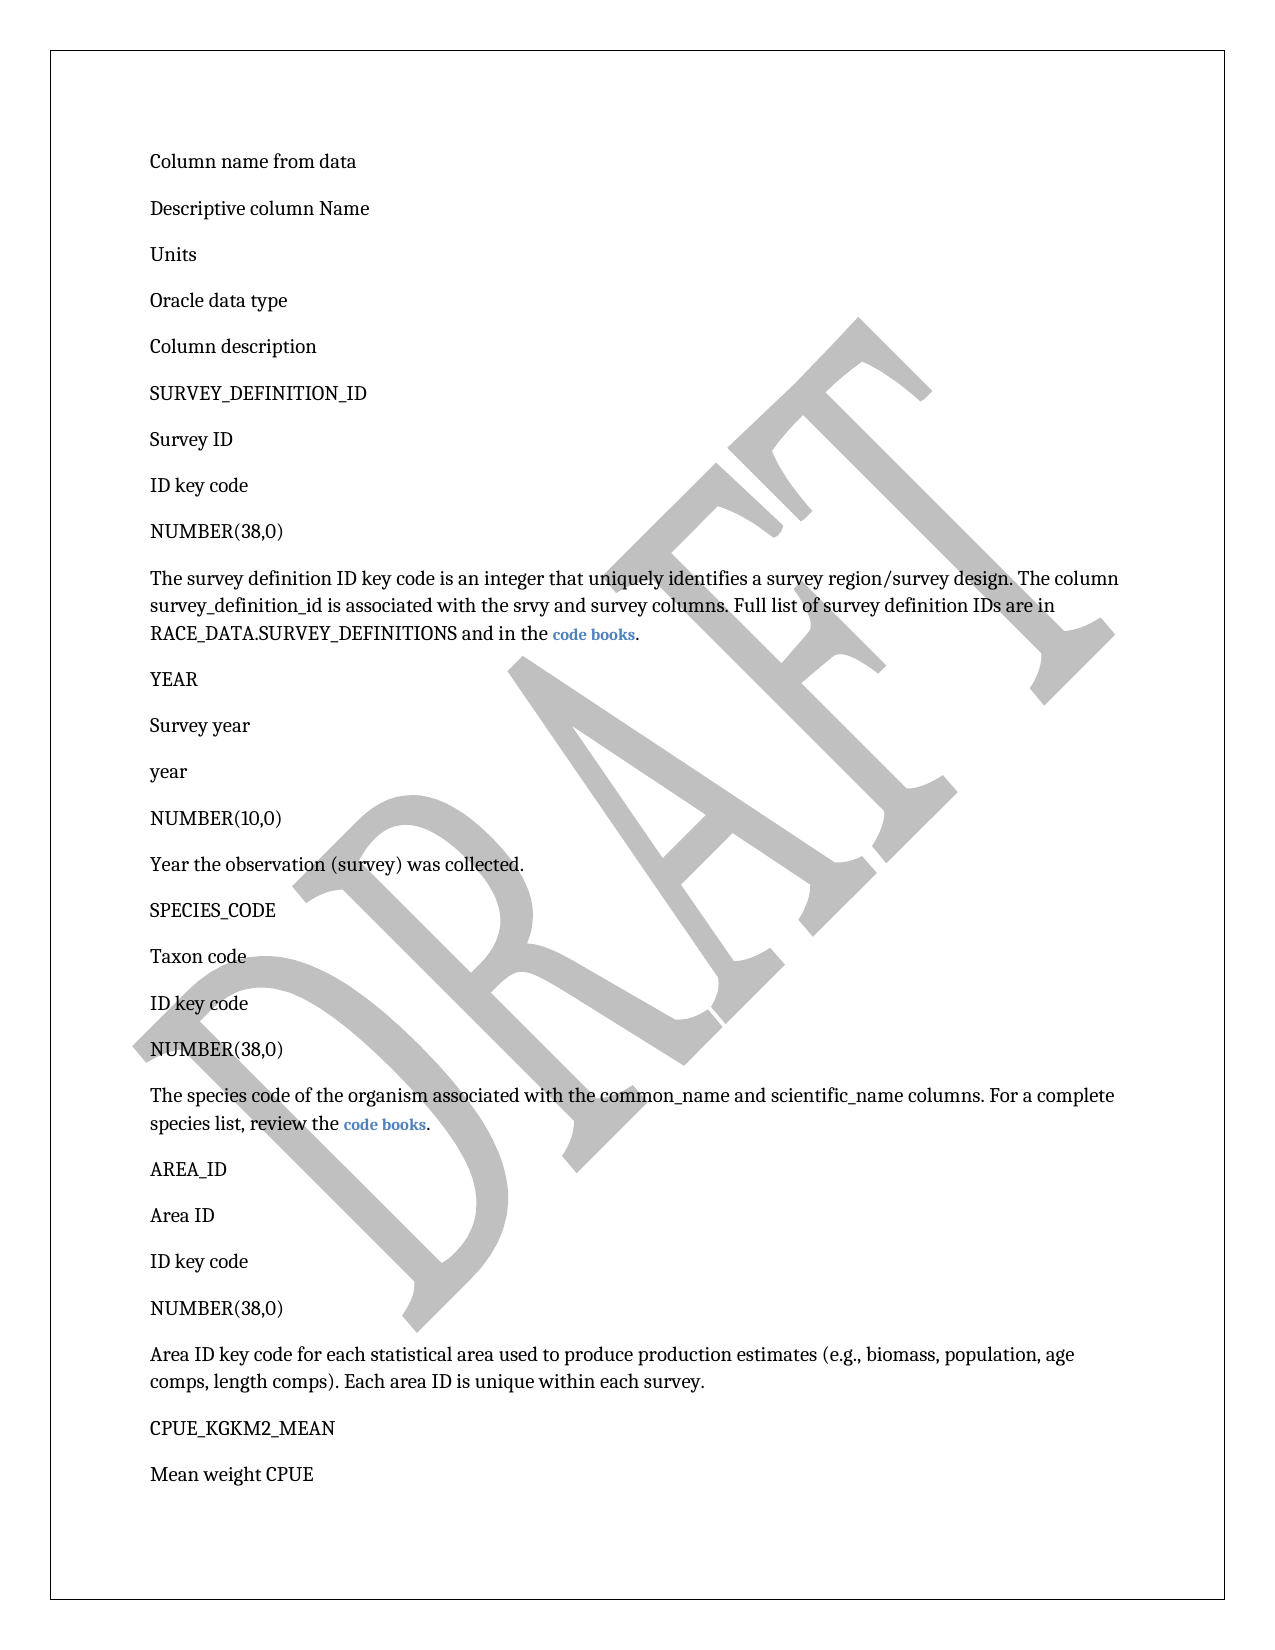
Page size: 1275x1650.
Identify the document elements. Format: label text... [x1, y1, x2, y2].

text Year the observation (survey) was collected. [150, 852, 1125, 876]
text Oracle data type [150, 289, 1125, 313]
text Descriptive column Name [150, 196, 1125, 220]
text Units [150, 242, 1125, 266]
text Area ID key code for each statistical area used to produce production estimates (e.g., biomass, population, age comps, length comps). Each area ID is unique within each survey. [150, 1342, 1125, 1394]
text Column name from data [150, 150, 1125, 174]
text Survey year [150, 714, 1125, 738]
text SPECIES_CODE [150, 899, 1125, 923]
text NUMBER(38,0) [150, 1037, 1125, 1061]
text year [150, 760, 1125, 784]
text NUMBER(38,0) [150, 1296, 1125, 1320]
text NUMBER(38,0) [150, 520, 1125, 544]
text ID key code [150, 991, 1125, 1015]
text AREA_ID [150, 1157, 1125, 1181]
text The survey definition ID key code is an integer that uniquely identifies a survey region/survey design. The column survey_definition_id is associated with the srvy and survey columns. Full list of survey definition IDs are in RACE_DATA.SURVEY_DEFINITIONS and in the code books. [150, 566, 1125, 645]
text The species code of the organism associated with the common_name and scientific_name columns. For a complete species list, review the code books. [150, 1084, 1125, 1135]
text Column description [150, 335, 1125, 359]
text Area ID [150, 1204, 1125, 1228]
text NUMBER(10,0) [150, 806, 1125, 830]
text Mean weight CPUE [150, 1462, 1125, 1486]
text Taxon code [150, 945, 1125, 969]
text ID key code [150, 1250, 1125, 1274]
text Survey ID [150, 427, 1125, 451]
text ID key code [150, 474, 1125, 498]
text CPUE_KGKM2_MEAN [150, 1416, 1125, 1440]
text YEAR [150, 667, 1125, 691]
text SURVEY_DEFINITION_ID [150, 381, 1125, 405]
